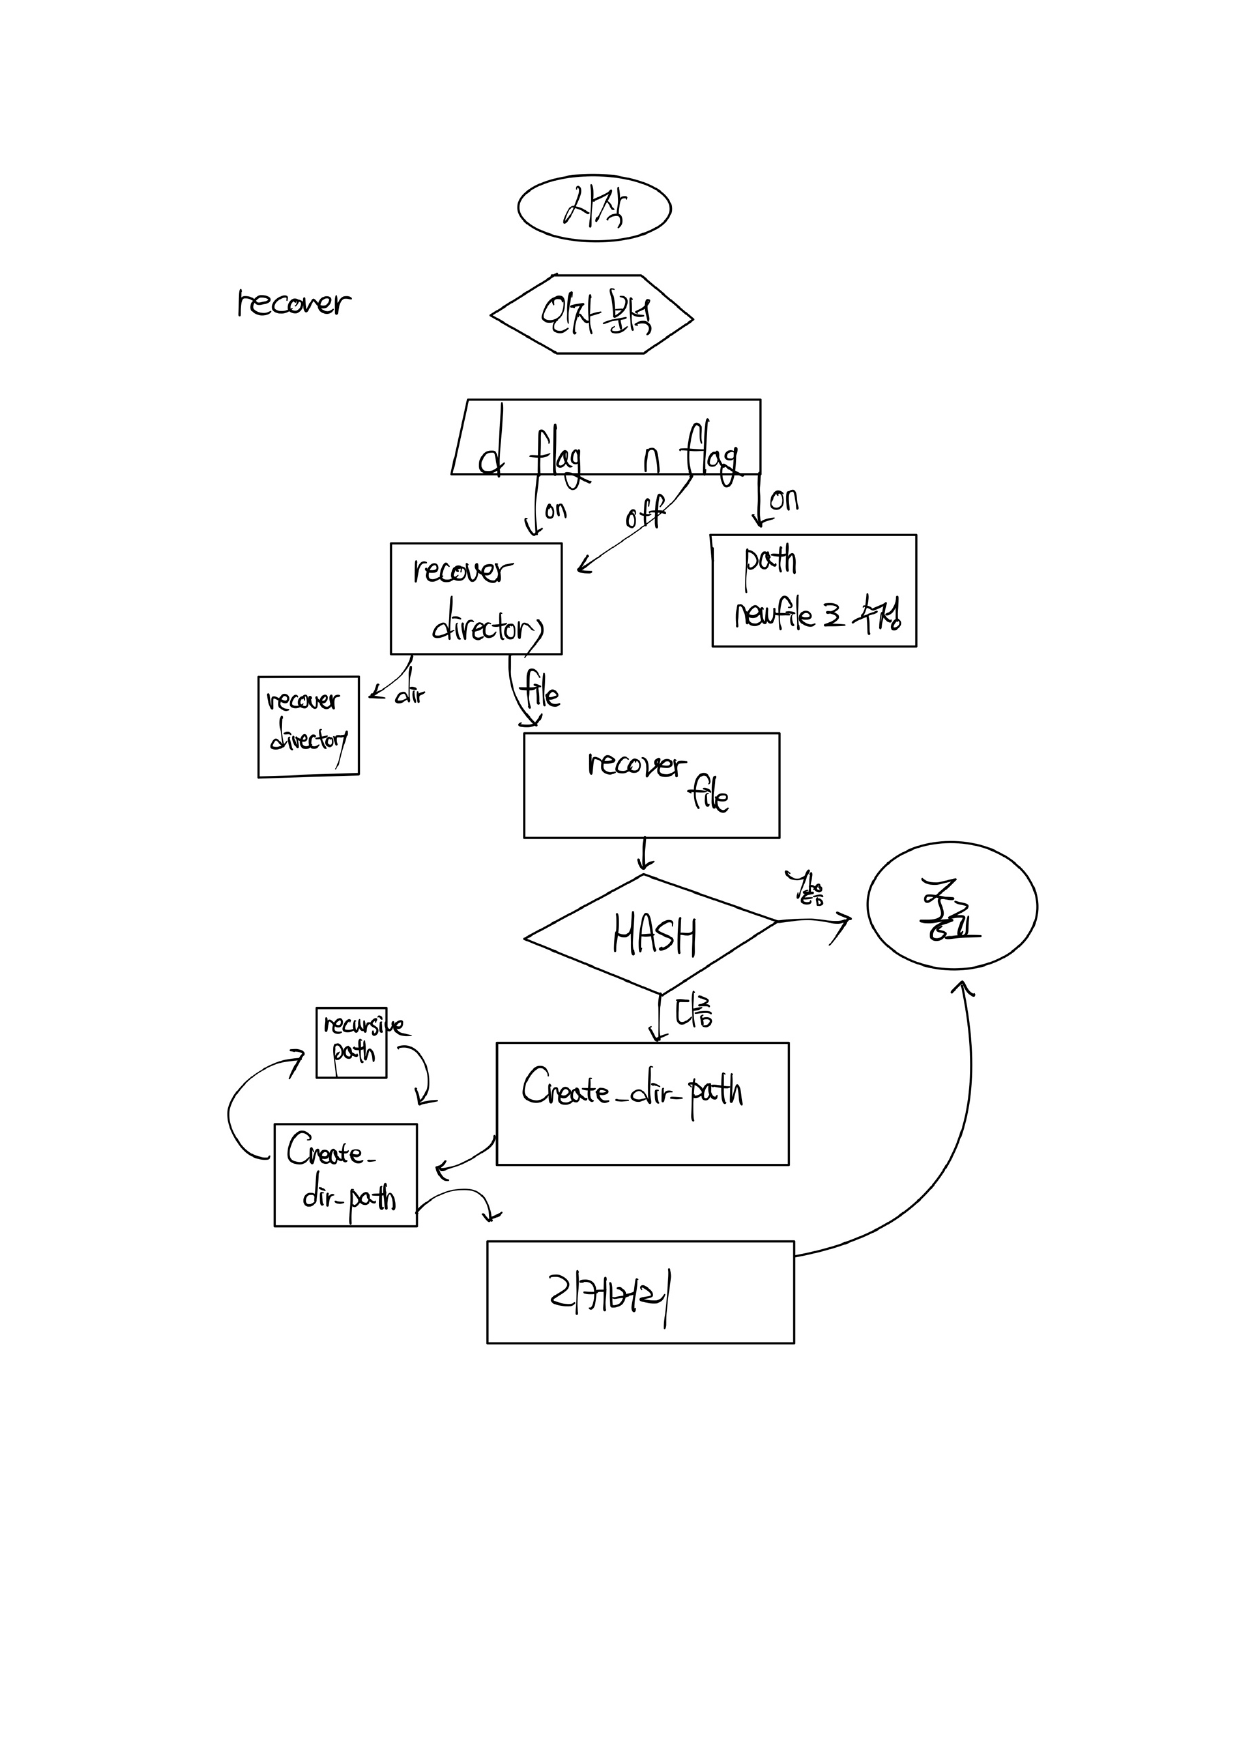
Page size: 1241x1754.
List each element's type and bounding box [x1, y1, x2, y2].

picture [150, 147, 1091, 1478]
